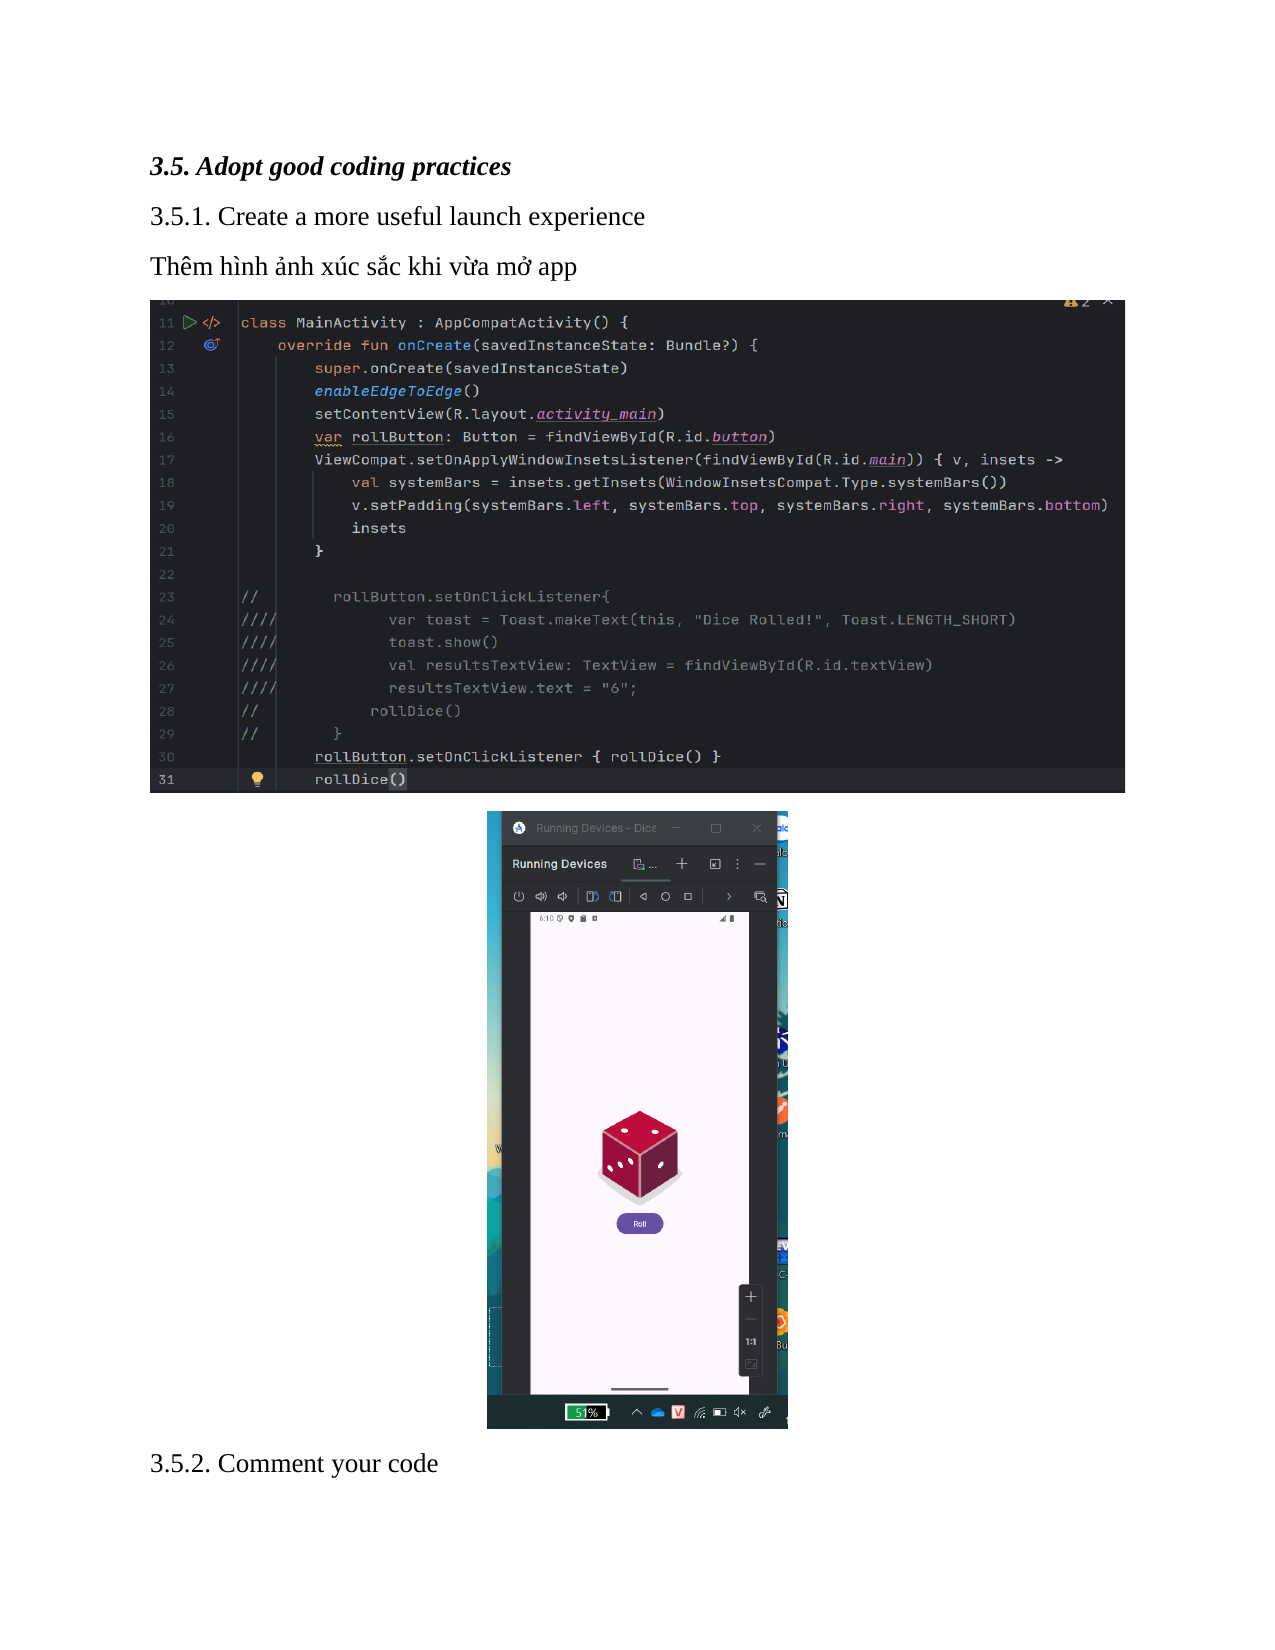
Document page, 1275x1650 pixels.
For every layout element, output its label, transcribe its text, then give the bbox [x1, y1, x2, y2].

subtitle 3.5. Adopt good coding practices [150, 150, 1125, 181]
subtitle 3.5.2. Comment your code [150, 1447, 1125, 1478]
subtitle 3.5.1. Create a more useful launch experience [150, 200, 1125, 231]
text Thêm hình ảnh xúc sắc khi vừa mở app [150, 250, 1125, 282]
picture [487, 811, 788, 1429]
picture [150, 300, 1125, 793]
